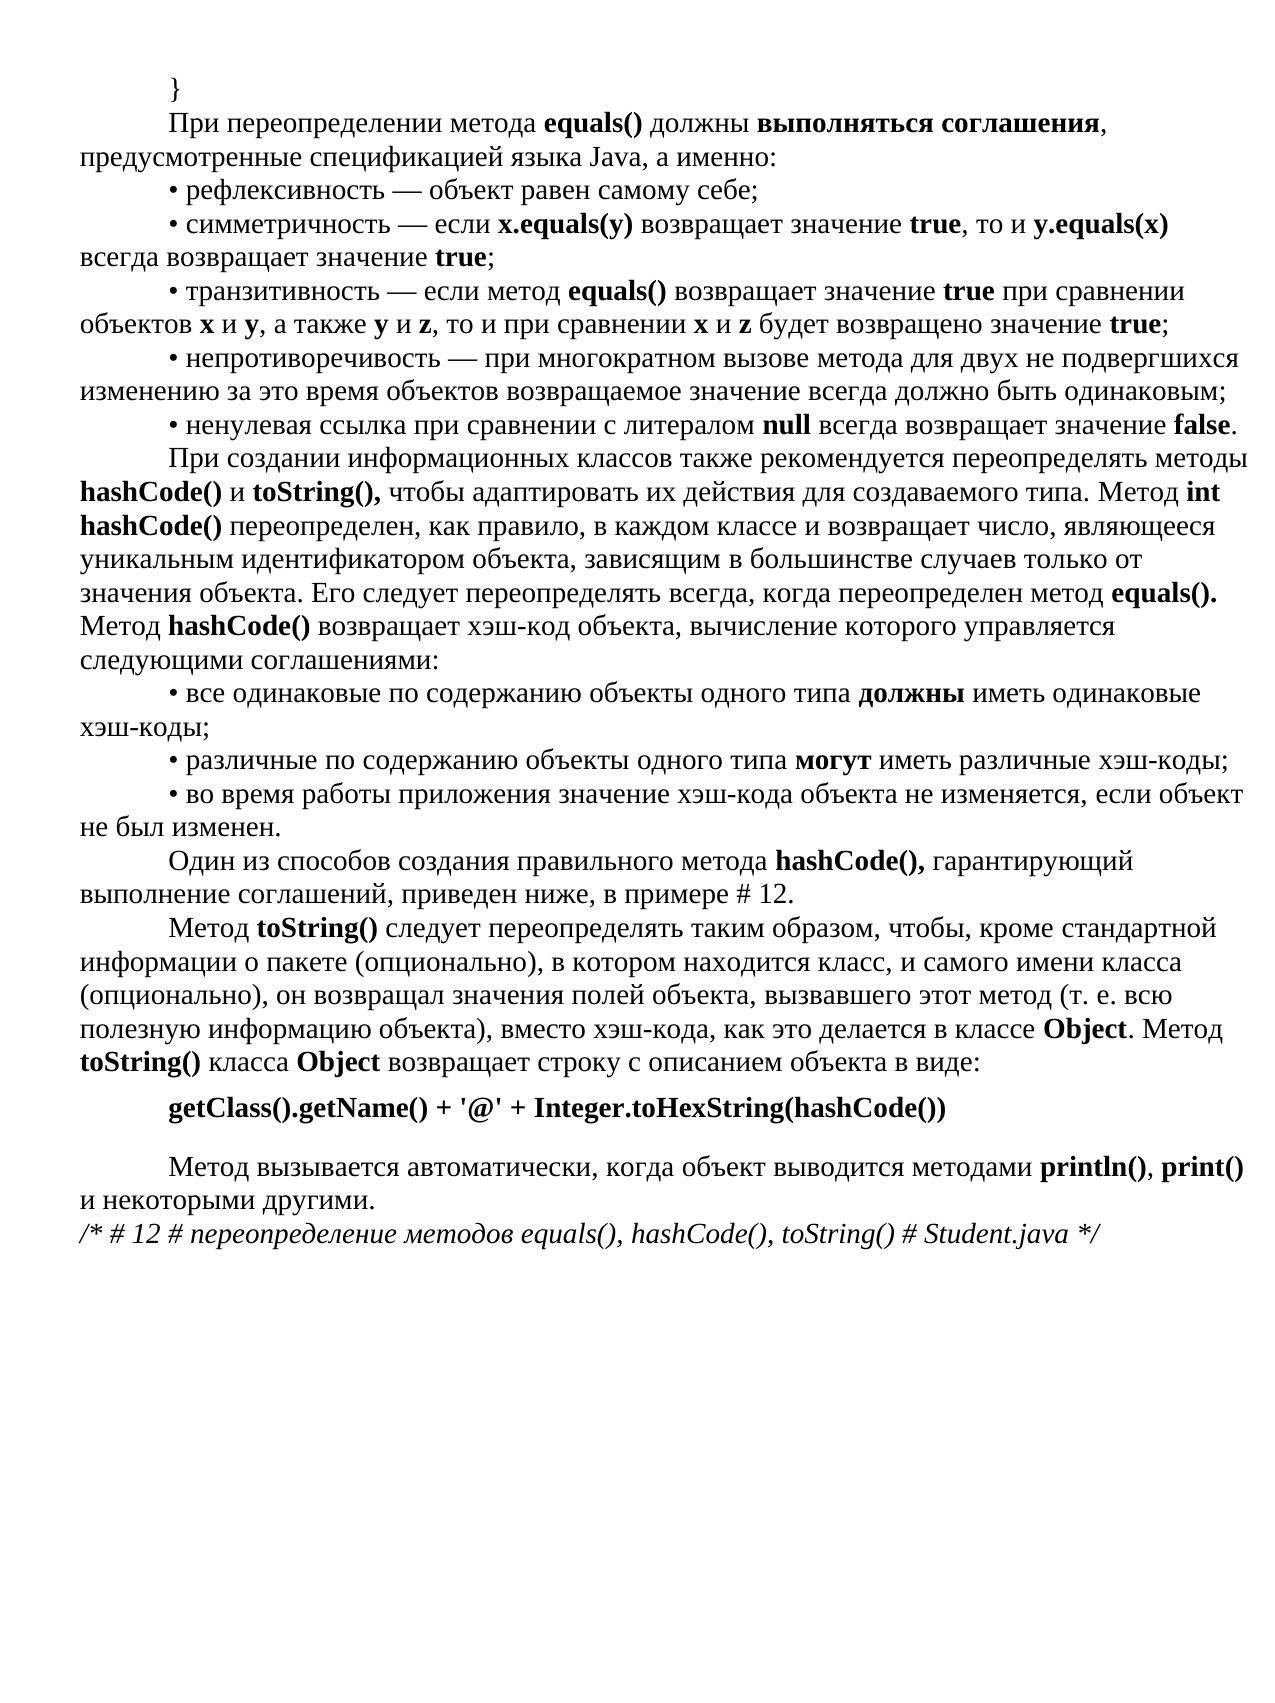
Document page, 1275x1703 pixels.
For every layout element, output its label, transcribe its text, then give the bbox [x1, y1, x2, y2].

text /* # 12 # переопределение методов equals(), hashCode(), toString() # Student.java */ [79, 1216, 1252, 1249]
text • транзитивность — если метод equals() возвращает значение true при сравнении объектов x и y, а также y и z, то и при сравнении x и z будет возвращено значение true; [79, 273, 1252, 340]
text При создании информационных классов также рекомендуется переопределять методы hashCode() и toString(), чтобы адаптировать их действия для создаваемого типа. Метод int hashCode() переопределен, как правило, в каждом классе и возвращает число, являющееся уникальным идентификатором объекта, зависящим в большинстве случаев только от значения объекта. Его следует переопределять всегда, когда переопределен метод equals(). Метод hashCode() возвращает хэш-код объекта, вычисление которого управляется следующими соглашениями: [79, 441, 1252, 675]
text Один из способов создания правильного метода hashCode(), гарантирующий выполнение соглашений, приведен ниже, в примере # 12. [79, 843, 1252, 910]
text Метод toString() следует переопределять таким образом, чтобы, кроме стандартной информации о пакете (опционально), в котором находится класс, и самого имени класса (опционально), он возвращал значения полей объекта, вызвавшего этот метод (т. е. всю полезную информацию объекта), вместо хэш-кода, как это делается в классе Object. Метод toString() класса Object возвращает строку с описанием объекта в виде: [79, 910, 1252, 1078]
text • во время работы приложения значение хэш-кода объекта не изменяется, если объект не был изменен. [79, 776, 1252, 843]
text • рефлексивность — объект равен самому себе; [79, 172, 1252, 206]
text • симметричность — если x.equals(y) возвращает значение true, то и y.equals(x) всегда возвращает значение true; [79, 206, 1252, 273]
text } [79, 72, 1252, 105]
text • непротиворечивость — при многократном вызове метода для двух не подвергшихся изменению за это время объектов возвращаемое значение всегда должно быть одинаковым; [79, 340, 1252, 407]
text • все одинаковые по содержанию объекты одного типа должны иметь одинаковые хэш-коды; [79, 675, 1252, 742]
text getClass().getName() + '@' + Integer.toHexString(hashCode()) [79, 1090, 1252, 1124]
text • различные по содержанию объекты одного типа могут иметь различные хэш-коды; [79, 742, 1252, 776]
text При переопределении метода equals() должны выполняться соглашения, предусмотренные спецификацией языка Java, а именно: [79, 105, 1252, 172]
text Метод вызывается автоматически, когда объект выводится методами println(), print() и некоторыми другими. [79, 1149, 1252, 1216]
text • ненулевая ссылка при сравнении с литералом null всегда возвращает значение false. [79, 407, 1252, 441]
